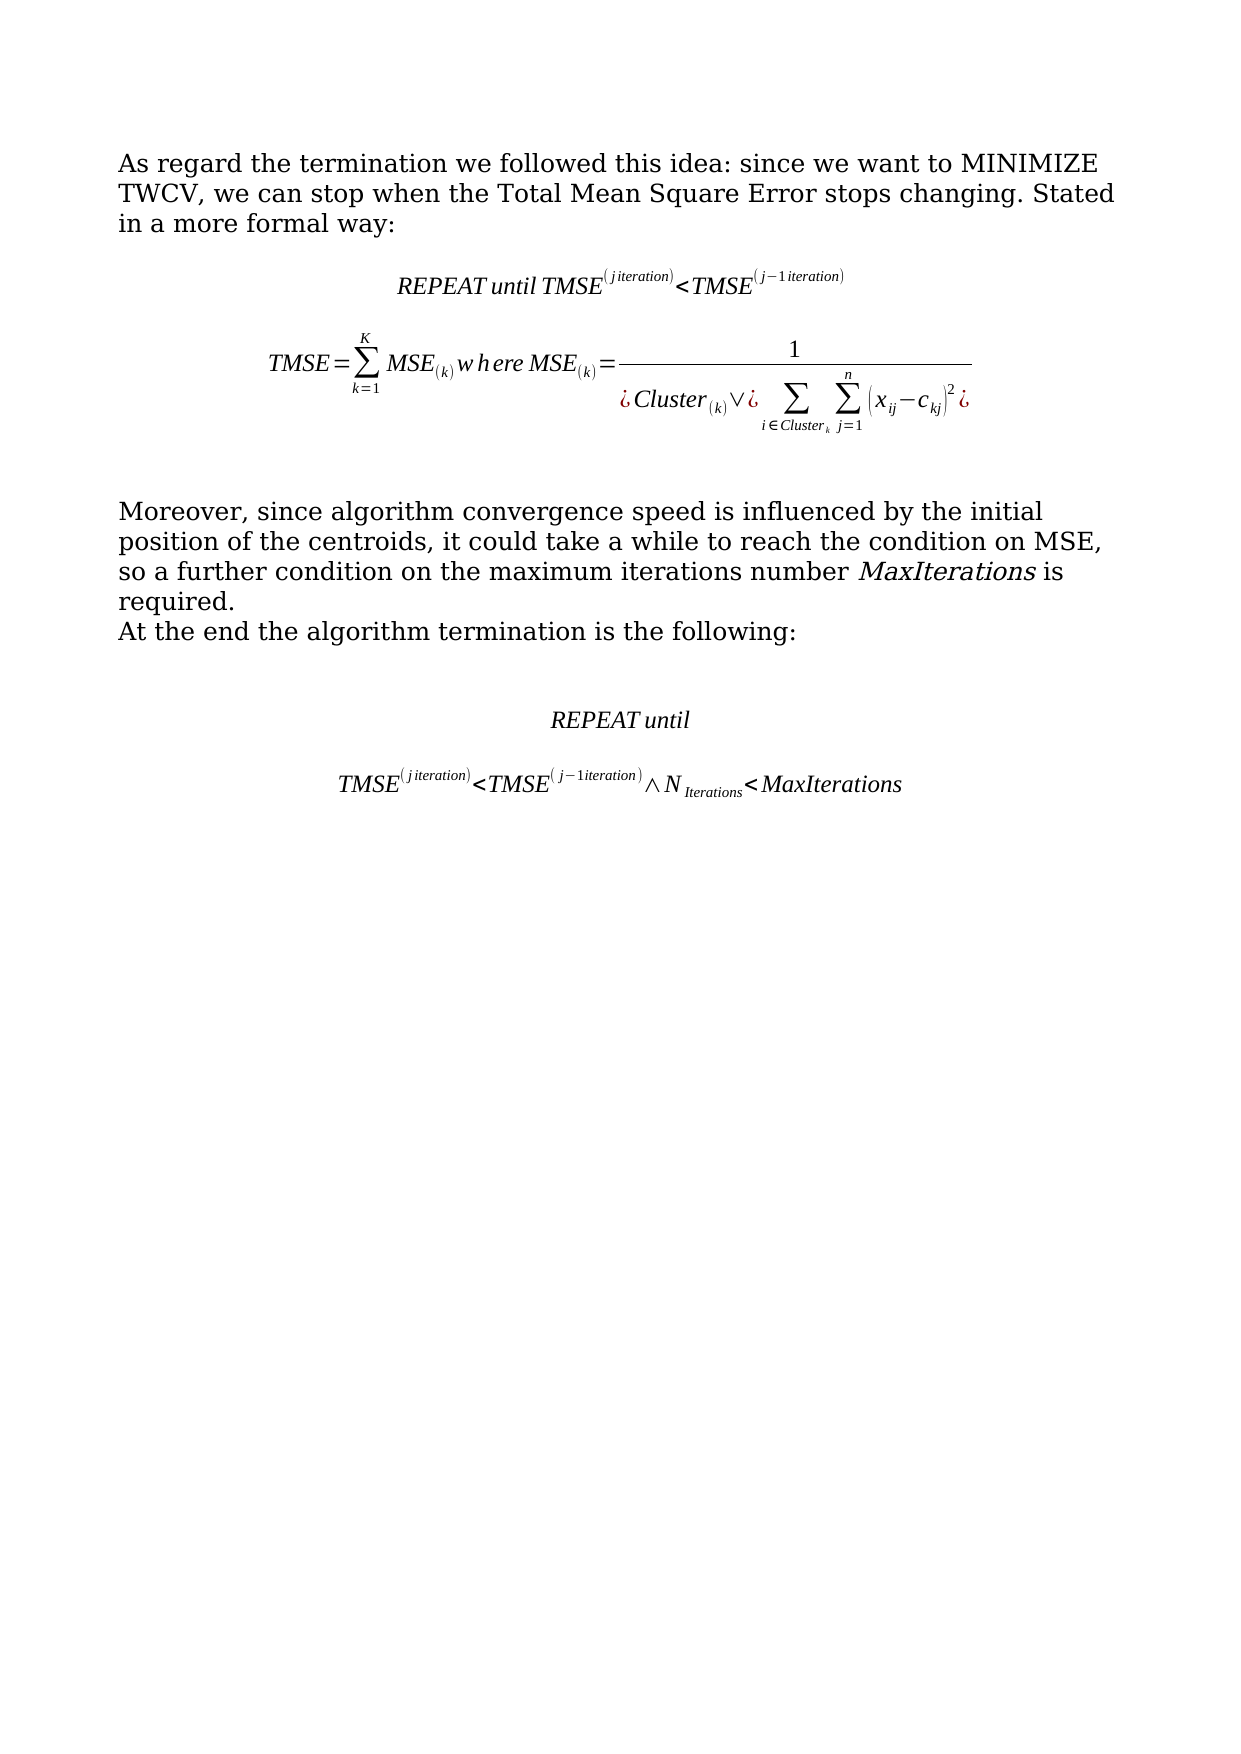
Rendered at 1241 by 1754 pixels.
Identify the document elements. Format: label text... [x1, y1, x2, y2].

text At the end the algorithm termination is the following: [118, 615, 1122, 645]
text Moreover, since algorithm convergence speed is influenced by the initial position of the centroids, it could take a while to reach the condition on MSE, so a further condition on the maximum iterations number MaxIterations is required. [118, 495, 1122, 615]
text As regard the termination we followed this idea: since we want to MINIMIZE TWCV, we can stop when the Total Mean Square Error stops changing. Stated in a more formal way: [118, 148, 1122, 238]
